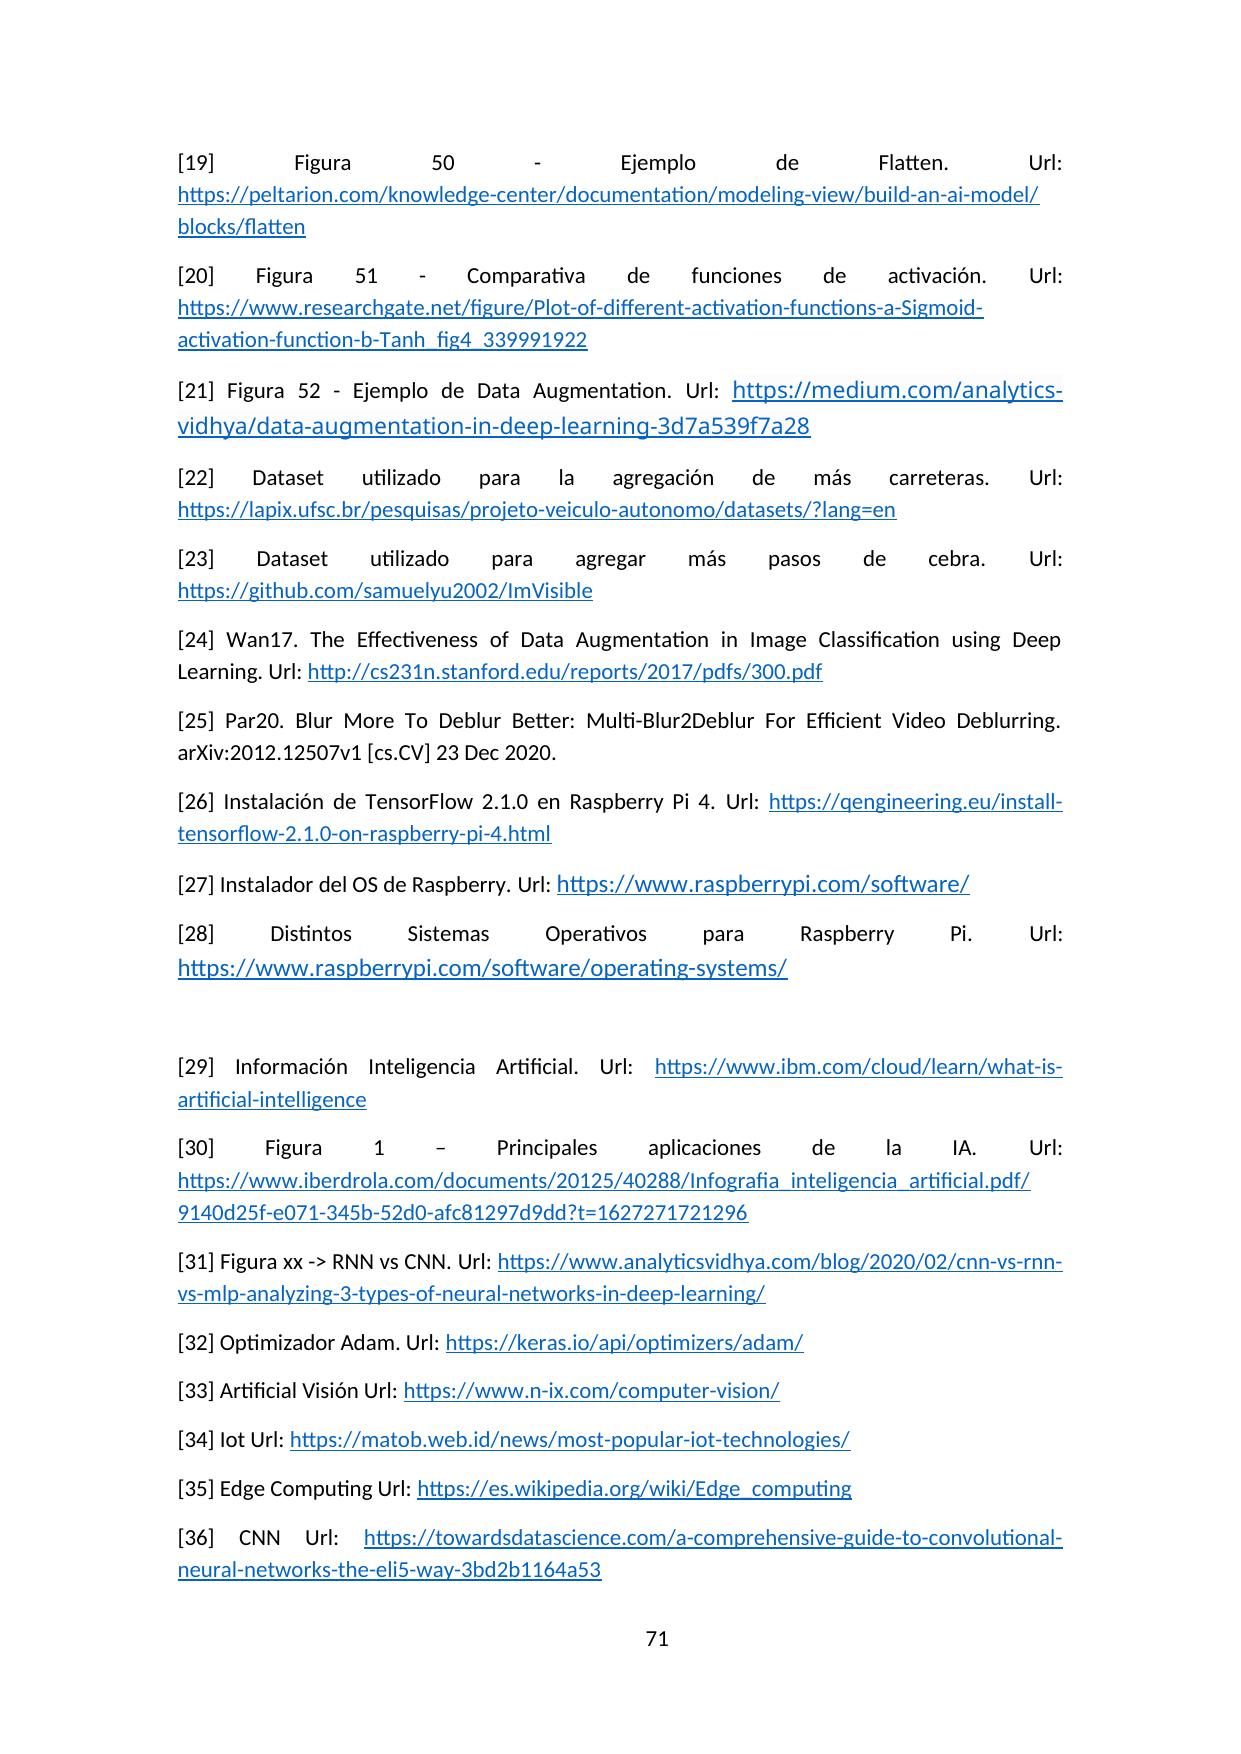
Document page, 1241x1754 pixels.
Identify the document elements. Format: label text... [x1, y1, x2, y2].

text [36] CNN Url: https://towardsdatascience.com/a-comprehensive-guide-to-convolutional-neural-networks-the-eli5-way-3bd2b1164a53 [177, 1523, 1063, 1583]
text [26] Instalación de TensorFlow 2.1.0 en Raspberry Pi 4. Url: https://qengineering.eu/install-tensorflow-2.1.0-on-raspberry-pi-4.html [177, 787, 1063, 847]
text [31] Figura xx -> RNN vs CNN. Url: https://www.analyticsvidhya.com/blog/2020/02/cnn-vs-rnn-vs-mlp-analyzing-3-types-of-neural-networks-in-deep-learning/ [177, 1247, 1063, 1307]
text [19] Figura 50 - Ejemplo de Flatten. Url: https://peltarion.com/knowledge-center/documentation/modeling-view/build-an-ai-model/blocks/flatten [177, 148, 1063, 240]
text [21] Figura 52 - Ejemplo de Data Augmentation. Url: https://medium.com/analytics-vidhya/data-augmentation-in-deep-learning-3d7a539f7a28 [177, 374, 1063, 441]
text [25] Par20. Blur More To Deblur Better: Multi-Blur2Deblur For Efficient Video Deblurring. arXiv:2012.12507v1 [cs.CV] 23 Dec 2020. [177, 706, 1063, 766]
text [27] Instalador del OS de Raspberry. Url: https://www.raspberrypi.com/software/ [177, 868, 1063, 898]
text [33] Artificial Visión Url: https://www.n-ix.com/computer-vision/ [177, 1377, 1063, 1405]
text [23] Dataset utilizado para agregar más pasos de cebra. Url: https://github.com/samuelyu2002/ImVisible [177, 544, 1063, 604]
text [24] Wan17. The Effectiveness of Data Augmentation in Image Classification using Deep Learning. Url: http://cs231n.stanford.edu/reports/2017/pdfs/300.pdf [177, 625, 1063, 685]
text [29] Información Inteligencia Artificial. Url: https://www.ibm.com/cloud/learn/what-is-artificial-intelligence [177, 1052, 1063, 1113]
text [32] Optimizador Adam. Url: https://keras.io/api/optimizers/adam/ [177, 1328, 1063, 1356]
text [35] Edge Computing Url: https://es.wikipedia.org/wiki/Edge_computing [177, 1474, 1063, 1502]
text [28] Distintos Sistemas Operativos para Raspberry Pi. Url: https://www.raspberrypi.com/software/operating-systems/ [177, 919, 1063, 982]
text [30] Figura 1 – Principales aplicaciones de la IA. Url: https://www.iberdrola.com/documents/20125/40288/Infografia_inteligencia_artificial.pdf/9140d25f-e071-345b-52d0-afc81297d9dd?t=1627271721296 [177, 1133, 1063, 1226]
text [34] Iot Url: https://matob.web.id/news/most-popular-iot-technologies/ [177, 1426, 1063, 1453]
text [22] Dataset utilizado para la agregación de más carreteras. Url: https://lapix.ufsc.br/pesquisas/projeto-veiculo-autonomo/datasets/?lang=en [177, 463, 1063, 523]
text [20] Figura 51 - Comparativa de funciones de activación. Url: https://www.researchgate.net/figure/Plot-of-different-activation-functions-a-Sigmoid-activation-function-b-Tanh_fig4_339991922 [177, 261, 1063, 353]
